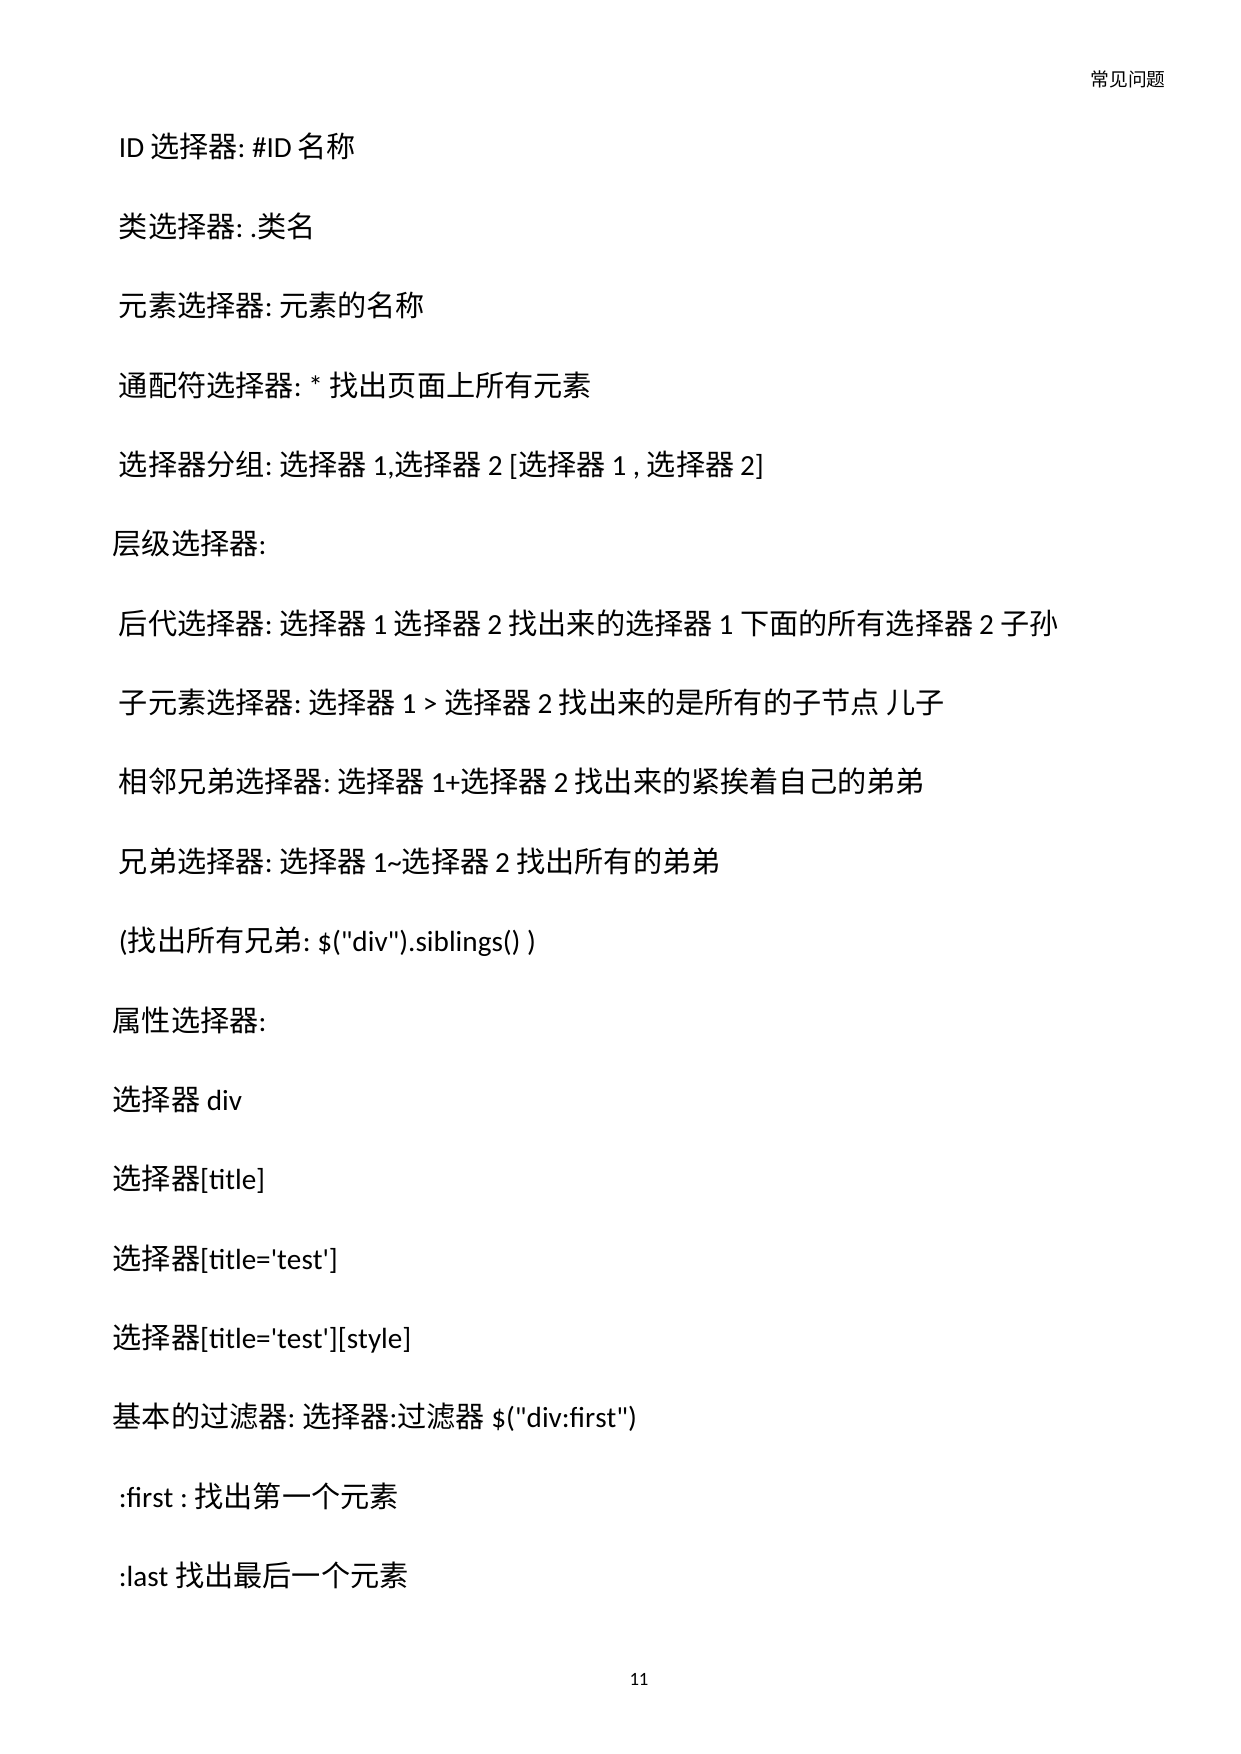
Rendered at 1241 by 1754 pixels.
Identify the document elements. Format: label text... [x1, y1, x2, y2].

text ​ 子元素选择器: 选择器1 > 选择器2 找出来的是所有的子节点 儿子 [75, 661, 1165, 741]
text ​ 后代选择器: 选择器1 选择器2 找出来的选择器1 下面的所有选择器2 子孙 [75, 582, 1165, 661]
text ​ 相邻兄弟选择器: 选择器1+选择器2 找出来的紧挨着自己的弟弟 [75, 741, 1165, 820]
text ​ 通配符选择器: * 找出页面上所有元素 [75, 344, 1165, 423]
text 选择器[title='test'][style] [75, 1296, 1165, 1376]
text 属性选择器: [75, 979, 1165, 1058]
text 层级选择器: [75, 502, 1165, 582]
text ​ (找出所有兄弟: $("div").siblings() ) [75, 899, 1165, 979]
text 基本的过滤器: 选择器:过滤器 $("div:first") [75, 1376, 1165, 1455]
text 选择器[title] [75, 1137, 1165, 1217]
text ​ 类选择器: .类名 [75, 185, 1165, 264]
text 选择器[title='test'] [75, 1217, 1165, 1296]
text ​ ID选择器: #ID名称 [75, 106, 1165, 185]
text 选择器 div [75, 1058, 1165, 1137]
text ​ :last 找出最后一个元素 [75, 1534, 1165, 1614]
text ​ :first : 找出第一个元素 [75, 1455, 1165, 1534]
text ​ 选择器分组: 选择器1,选择器2 [选择器1 , 选择器2] [75, 423, 1165, 502]
text ​ 元素选择器: 元素的名称 [75, 264, 1165, 344]
text ​ 兄弟选择器: 选择器1~选择器2 找出所有的弟弟 [75, 820, 1165, 899]
